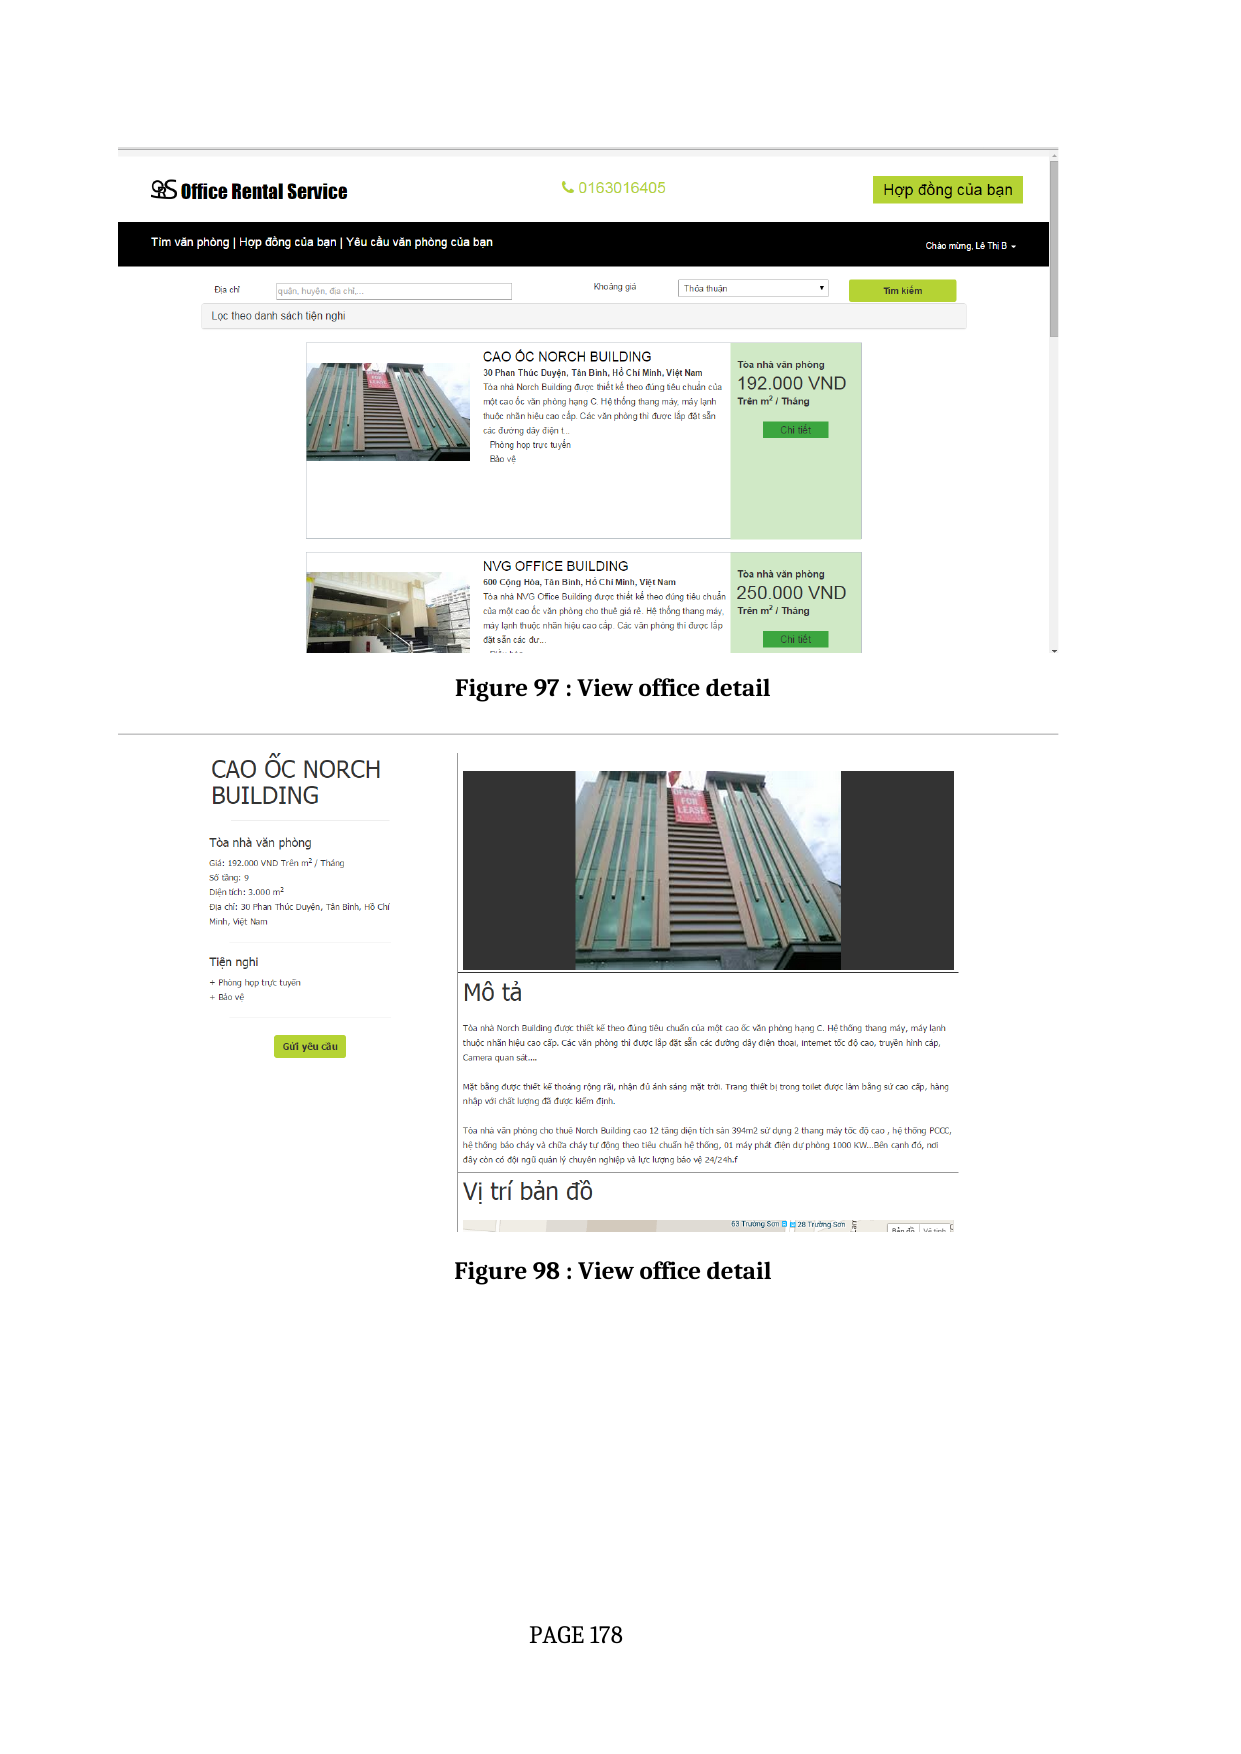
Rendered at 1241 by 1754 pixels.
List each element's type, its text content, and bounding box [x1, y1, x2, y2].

picture [118, 733, 1059, 1232]
list Figure 97 : View office detail [192, 673, 1033, 702]
list Figure 98 : View office detail [192, 1257, 1033, 1285]
picture [118, 147, 1059, 653]
